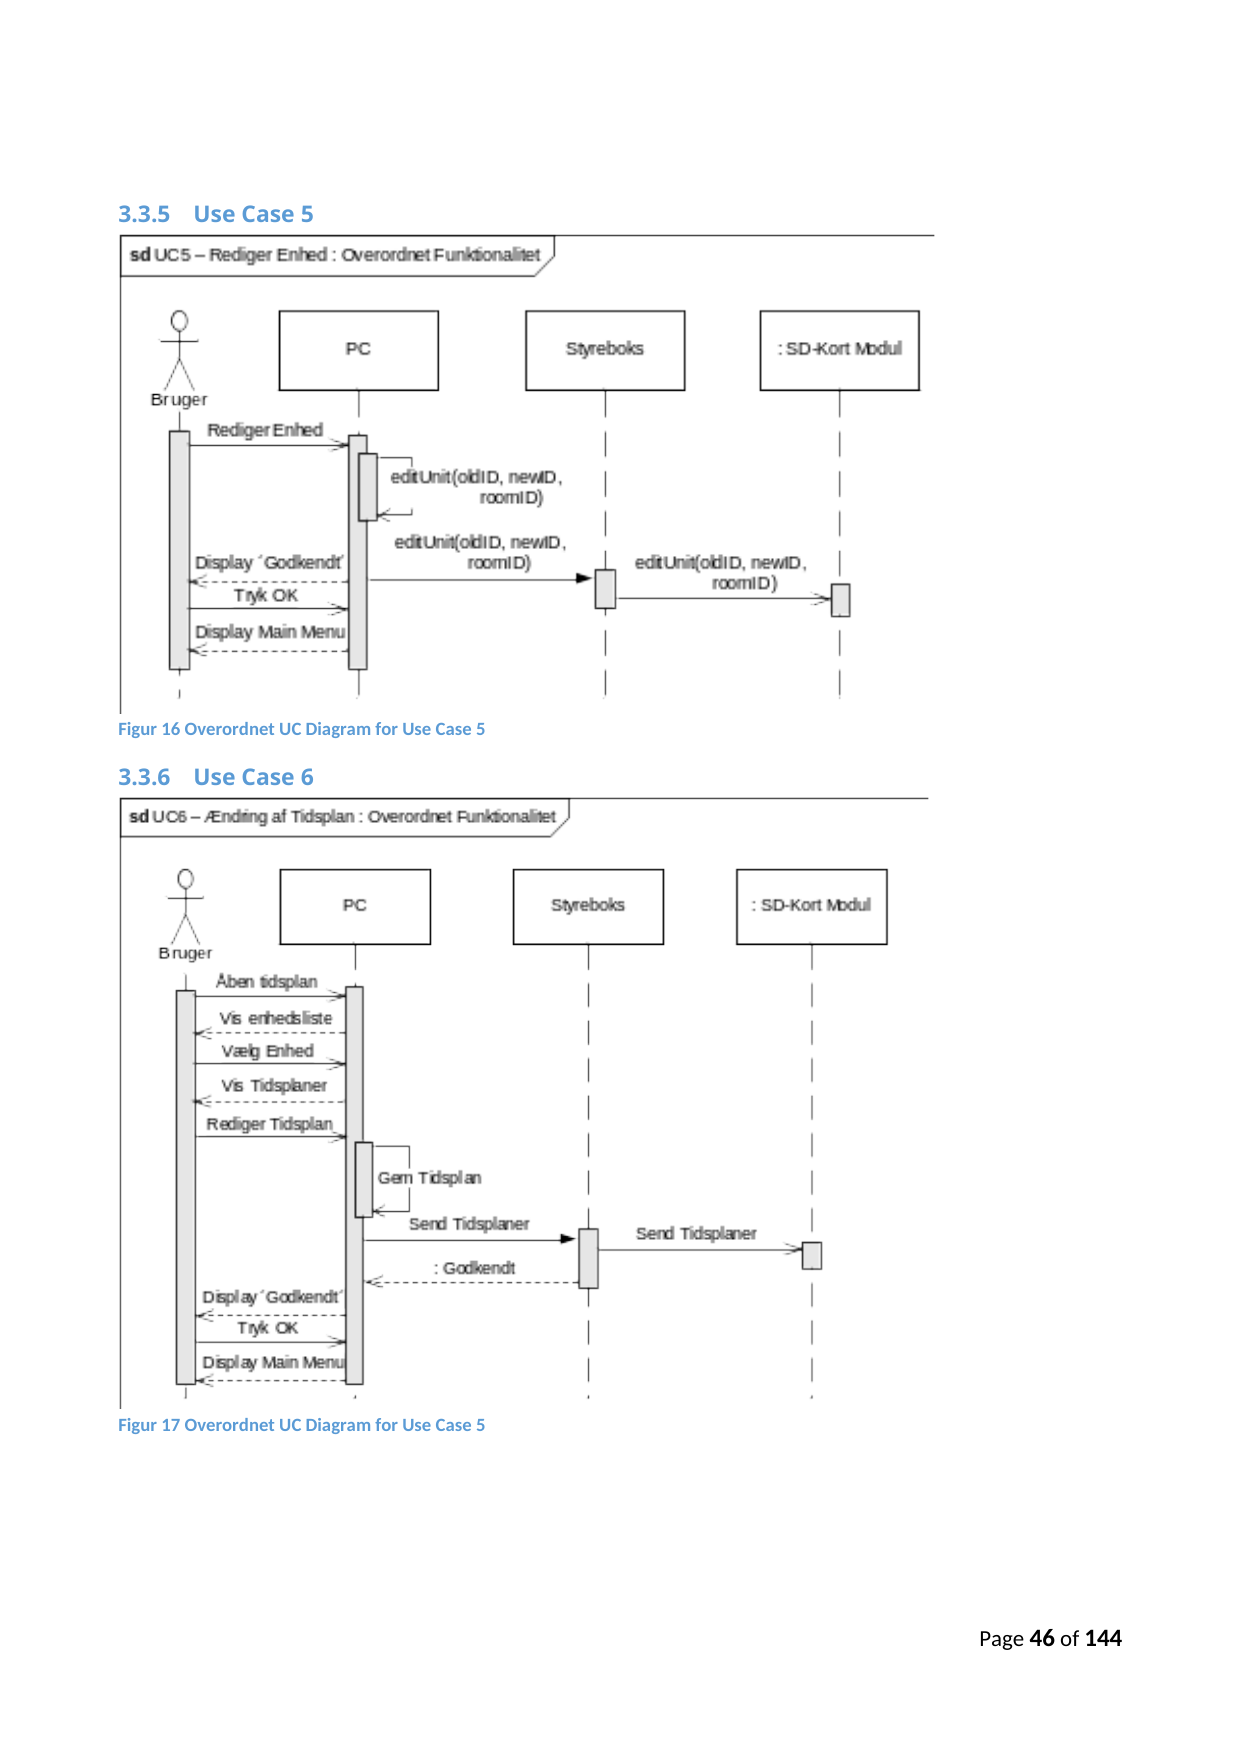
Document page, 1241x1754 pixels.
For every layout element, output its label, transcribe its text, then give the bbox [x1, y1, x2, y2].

text Figur 17 Overordnet UC Diagram for Use Case 5 [118, 1413, 1122, 1436]
subtitle Use Case 5 [118, 198, 1122, 229]
text Figur 16 Overordnet UC Diagram for Use Case 5 [118, 717, 1122, 740]
subtitle Use Case 6 [118, 761, 1122, 792]
